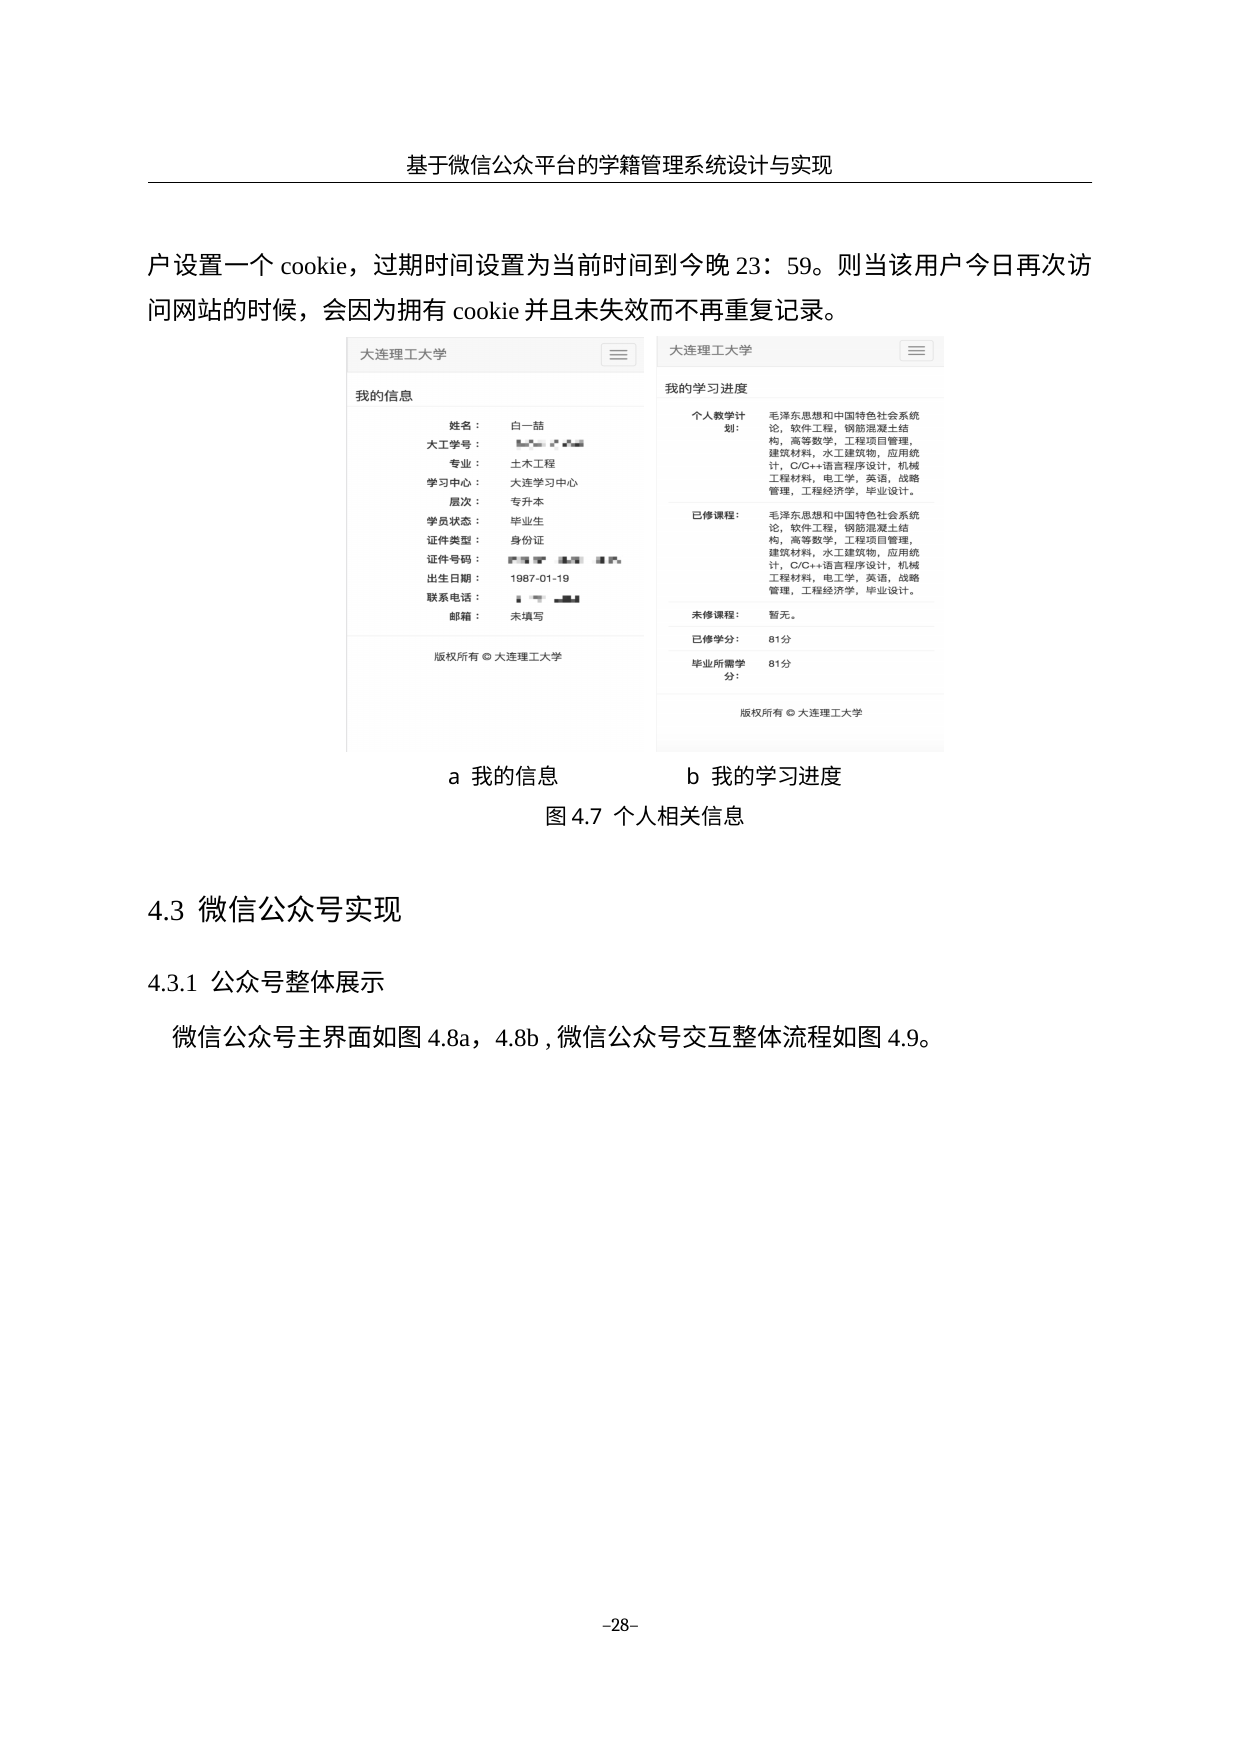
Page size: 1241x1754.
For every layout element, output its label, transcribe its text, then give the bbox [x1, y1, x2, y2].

picture [656, 336, 944, 752]
subtitle 4.3.1 公众号整体展示 [148, 963, 1092, 999]
text a 我的信息 b 我的学习进度 [148, 759, 1092, 791]
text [148, 246, 1092, 327]
text 图4.7 个人相关信息 [148, 799, 1092, 831]
picture [346, 337, 644, 752]
text 微信公众号主界面如图4.8a，4.8b , 微信公众号交互整体流程如图4.9。 [148, 1017, 1092, 1053]
subtitle 4.3 微信公众号实现 [148, 887, 1092, 929]
